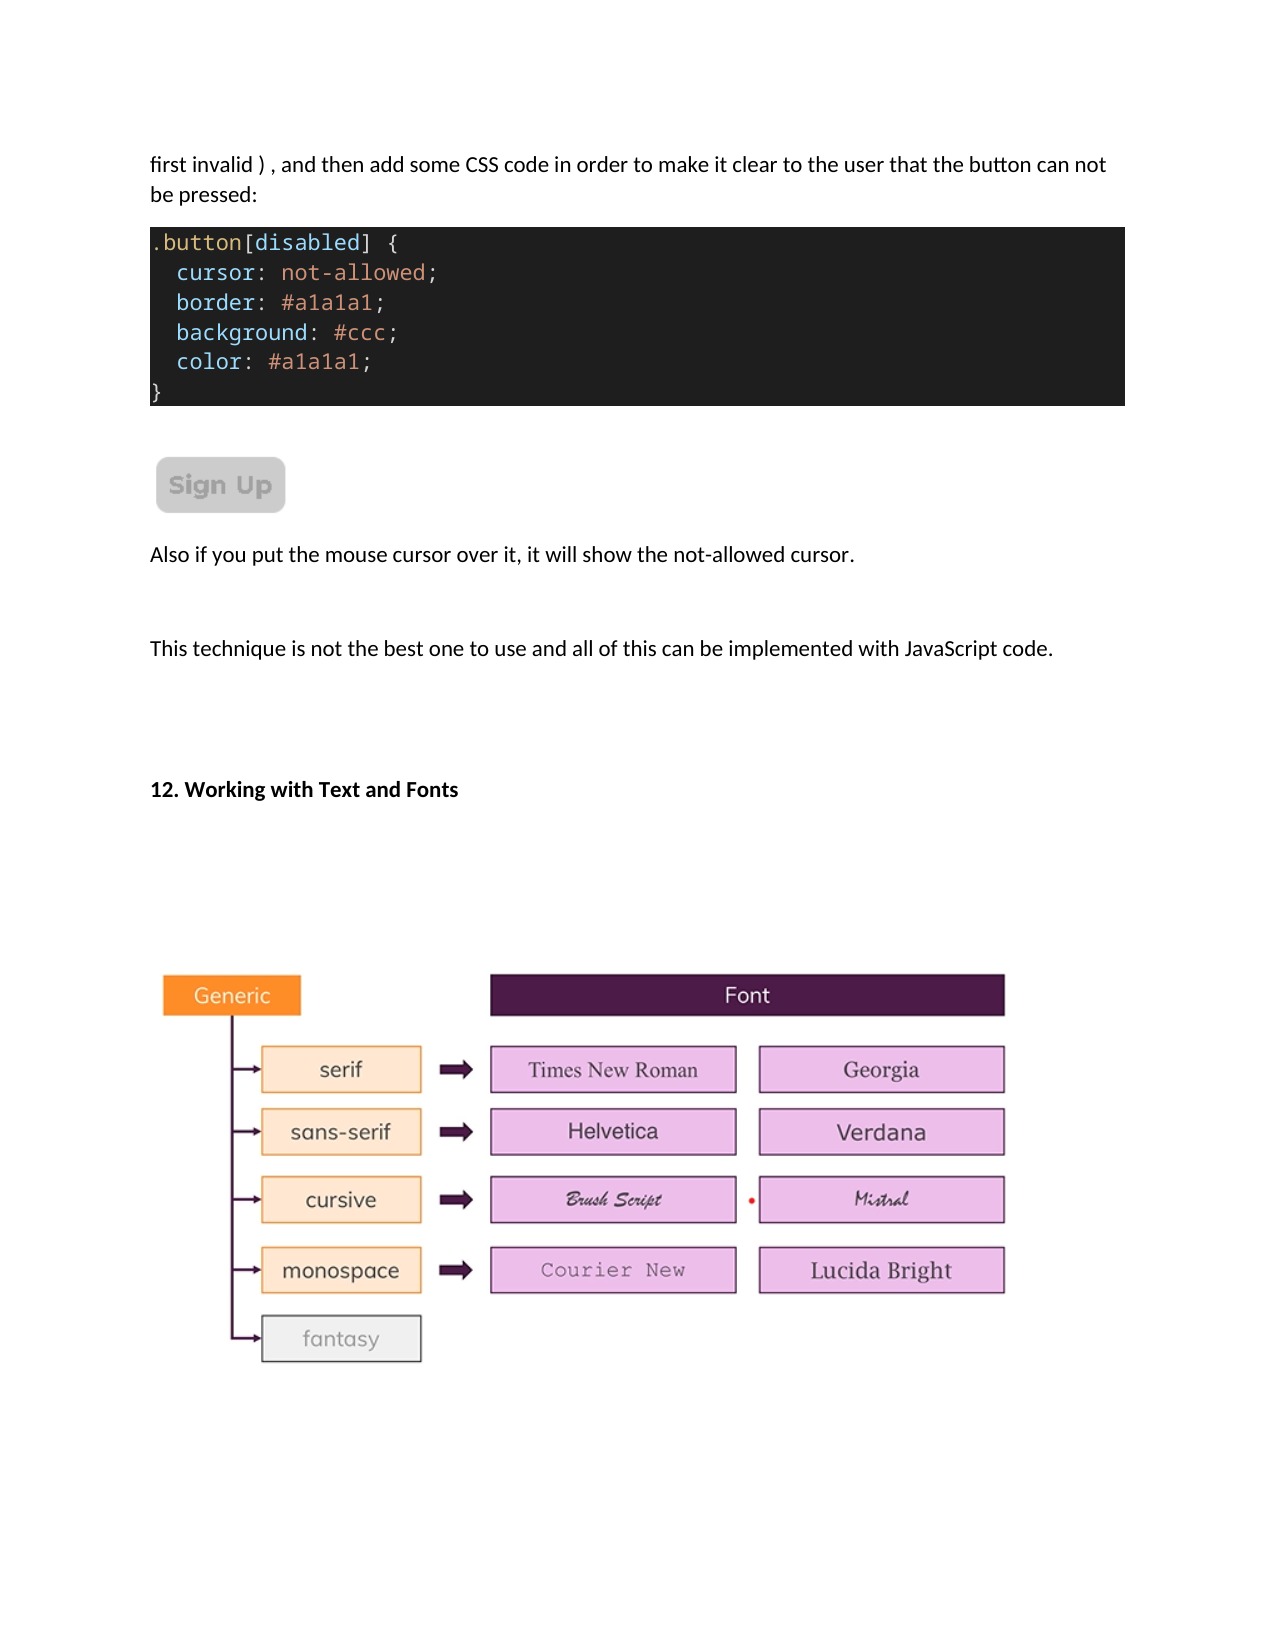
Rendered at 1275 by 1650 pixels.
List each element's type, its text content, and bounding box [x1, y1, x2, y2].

text border: #a1a1a1; [150, 287, 1125, 316]
text background: #ccc; [150, 316, 1125, 346]
text cursor: not-allowed; [150, 257, 1125, 287]
picture [150, 962, 1021, 1371]
picture [150, 452, 293, 522]
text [150, 150, 1125, 208]
text Also if you put the mouse cursor over it, it will show the not-allowed cursor. [150, 540, 1125, 568]
text .button[disabled] { [150, 227, 1125, 257]
text } [150, 376, 1125, 406]
text color: #a1a1a1; [150, 346, 1125, 376]
text This technique is not the best one to use and all of this can be implemented with JavaScript code. [150, 634, 1125, 662]
text 12. Working with Text and Fonts [150, 775, 1125, 803]
